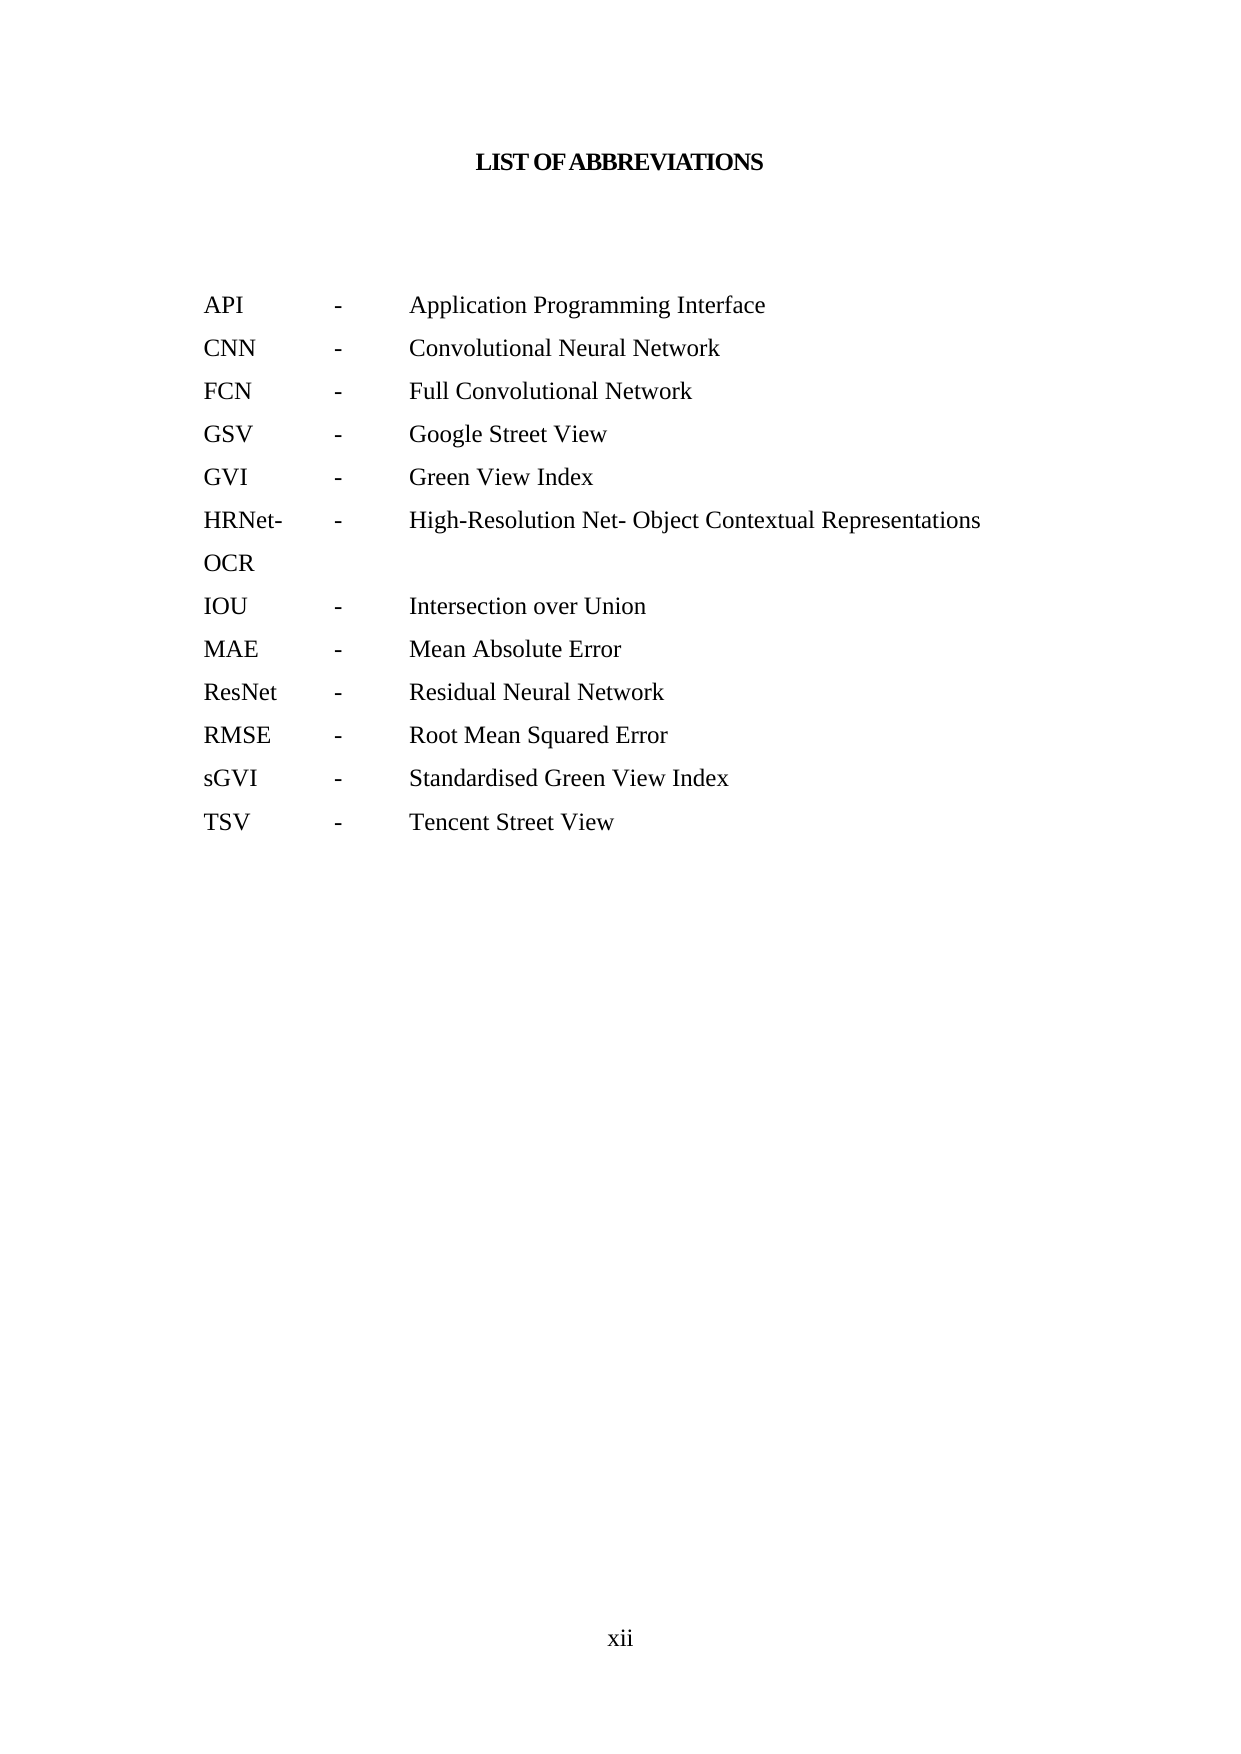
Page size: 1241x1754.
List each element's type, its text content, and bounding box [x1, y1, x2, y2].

table_cell - [323, 721, 398, 763]
table_cell Root Mean Squared Error [398, 721, 1047, 763]
table_header Application Programming Interface [398, 290, 1047, 333]
table_cell - [323, 505, 398, 591]
table_cell Intersection over Union [398, 591, 1047, 634]
table_cell IOU [192, 591, 323, 634]
title LIST OF ABBREVIATIONS [192, 147, 1048, 176]
table_cell FCN [192, 376, 323, 419]
table_cell Full Convolutional Network [398, 376, 1047, 419]
table_cell Green View Index [398, 462, 1047, 505]
table_cell ResNet [192, 678, 323, 721]
table_cell Convolutional Neural Network [398, 333, 1047, 376]
table_cell - [323, 419, 398, 462]
table_cell Google Street View [398, 419, 1047, 462]
table_cell Tencent Street View [398, 807, 1047, 849]
table_cell GVI [192, 462, 323, 505]
table_header - [323, 290, 398, 333]
table_cell - [323, 376, 398, 419]
table_cell - [323, 591, 398, 634]
table_cell sGVI [192, 764, 323, 807]
table_cell Mean Absolute Error [398, 635, 1047, 677]
table_cell HRNet-OCR [192, 505, 323, 591]
table_cell High-Resolution Net- Object Contextual Representations [398, 505, 1047, 591]
table_cell Residual Neural Network [398, 678, 1047, 721]
table_cell - [323, 333, 398, 376]
table_cell GSV [192, 419, 323, 462]
table_cell MAE [192, 635, 323, 677]
table_cell - [323, 462, 398, 505]
table_cell CNN [192, 333, 323, 376]
table_cell TSV [192, 807, 323, 849]
table_cell - [323, 764, 398, 807]
table_cell - [323, 678, 398, 721]
table_cell - [323, 807, 398, 849]
table_cell RMSE [192, 721, 323, 763]
table_header API [192, 290, 323, 333]
table_cell Standardised Green View Index [398, 764, 1047, 807]
table_cell - [323, 635, 398, 677]
